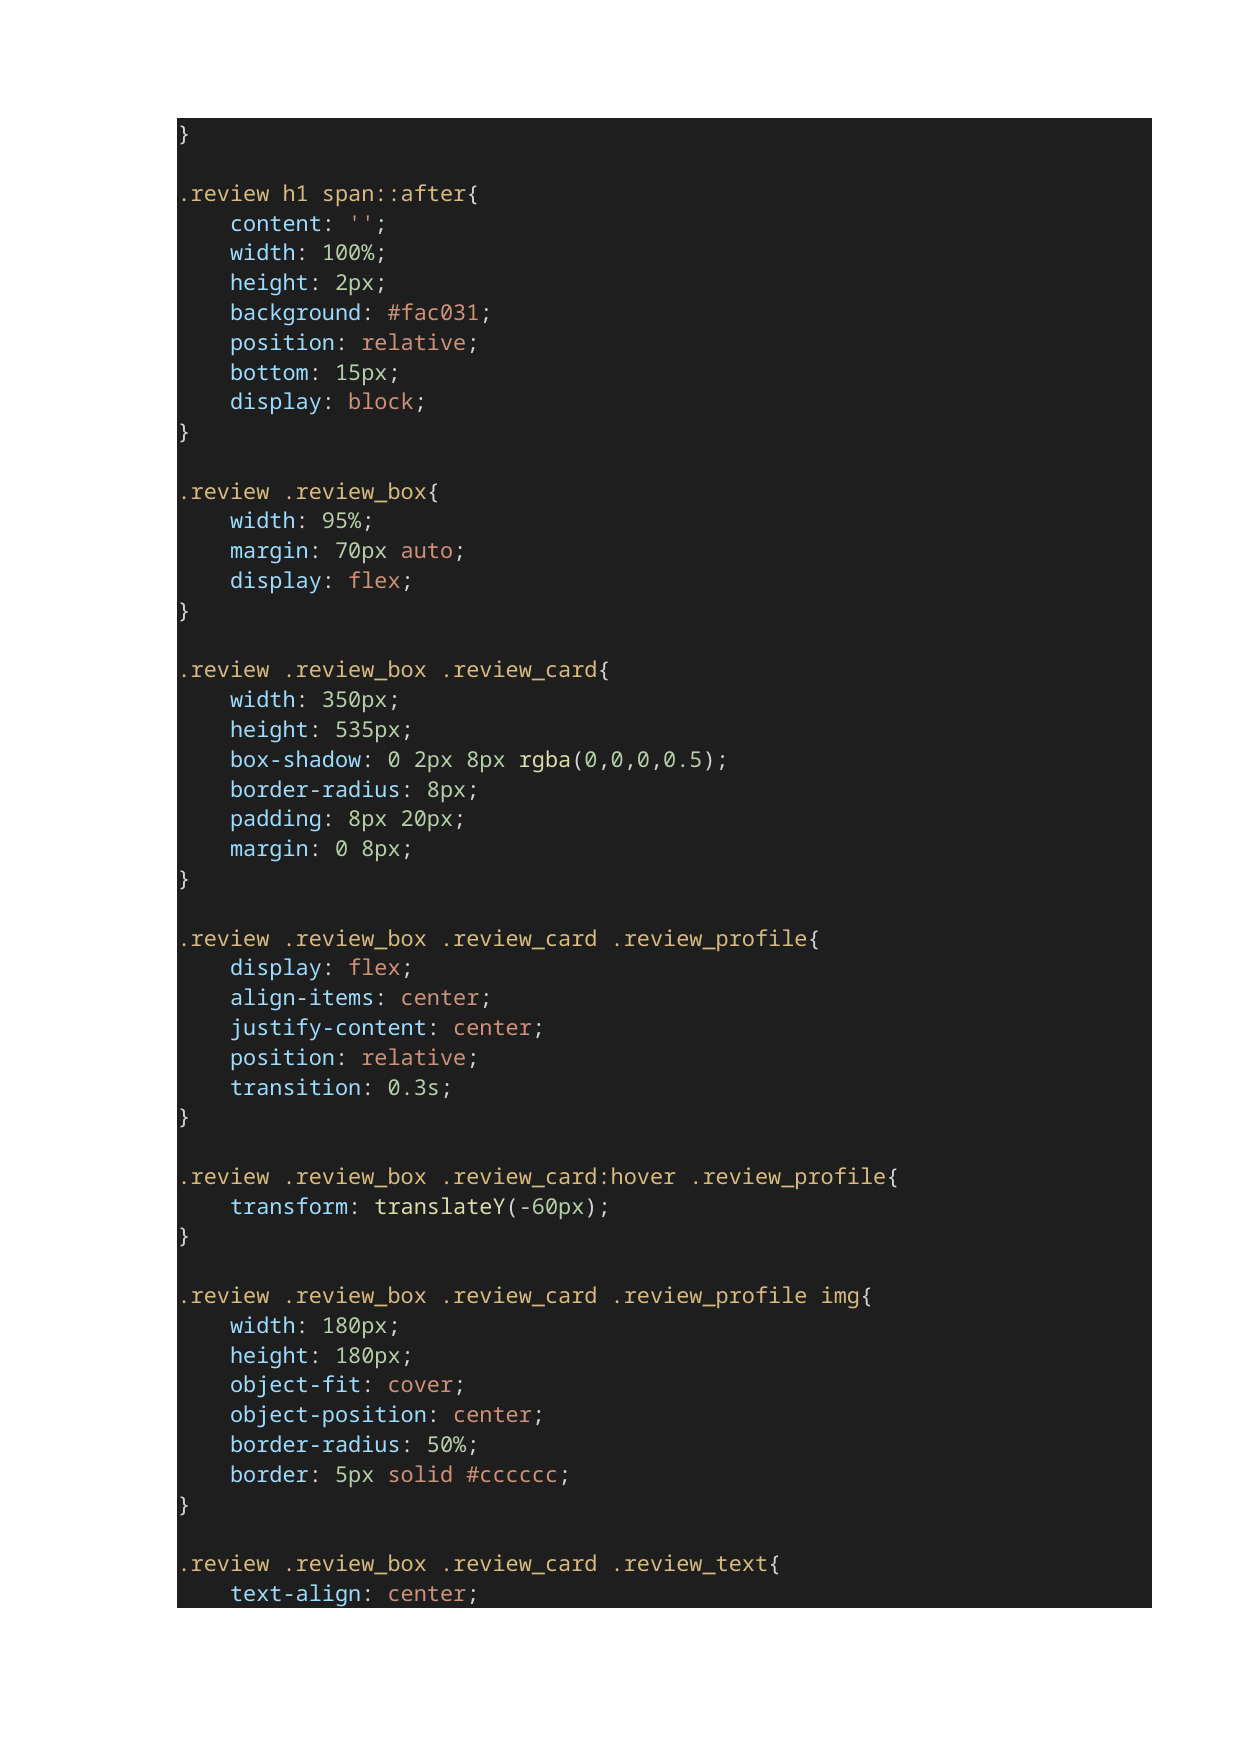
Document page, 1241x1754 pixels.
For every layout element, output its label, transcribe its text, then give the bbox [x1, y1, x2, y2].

text width: 180px; [177, 1310, 1152, 1339]
text display: flex; [177, 565, 1152, 595]
text object-fit: cover; [177, 1369, 1152, 1399]
text text-align: center; [177, 1578, 1152, 1608]
text content: ''; [177, 207, 1152, 237]
text width: 95%; [177, 505, 1152, 535]
text } [177, 863, 1152, 893]
text display: block; [177, 386, 1152, 416]
text border-radius: 8px; [177, 773, 1152, 803]
text display: flex; [177, 952, 1152, 982]
text height: 180px; [177, 1339, 1152, 1369]
text } [177, 416, 1152, 446]
text align-items: center; [177, 982, 1152, 1012]
text height: 2px; [177, 267, 1152, 297]
text padding: 8px 20px; [177, 803, 1152, 833]
text justify-content: center; [177, 1012, 1152, 1042]
text width: 100%; [177, 237, 1152, 267]
text .review .review_box .review_card .review_profile{ [177, 922, 1152, 952]
text transition: 0.3s; [177, 1071, 1152, 1101]
text } [177, 595, 1152, 624]
text margin: 70px auto; [177, 535, 1152, 565]
text box-shadow: 0 2px 8px rgba(0,0,0,0.5); [177, 744, 1152, 773]
text .review .review_box .review_card .review_text{ [177, 1548, 1152, 1578]
text position: relative; [177, 1042, 1152, 1071]
text } [177, 118, 1152, 148]
text transform: translateY(-60px); [177, 1191, 1152, 1220]
text position: relative; [177, 327, 1152, 356]
text .review .review_box .review_card{ [177, 654, 1152, 684]
text .review .review_box .review_card:hover .review_profile{ [177, 1161, 1152, 1191]
text width: 350px; [177, 684, 1152, 714]
text border: 5px solid #cccccc; [177, 1459, 1152, 1488]
text border-radius: 50%; [177, 1429, 1152, 1459]
text object-position: center; [177, 1399, 1152, 1429]
text } [177, 1101, 1152, 1131]
text background: #fac031; [177, 297, 1152, 327]
text .review h1 span::after{ [177, 178, 1152, 207]
text .review .review_box{ [177, 476, 1152, 505]
text .review .review_box .review_card .review_profile img{ [177, 1280, 1152, 1310]
text bottom: 15px; [177, 356, 1152, 386]
text } [177, 1488, 1152, 1518]
text margin: 0 8px; [177, 833, 1152, 863]
text } [177, 1220, 1152, 1250]
text height: 535px; [177, 714, 1152, 744]
